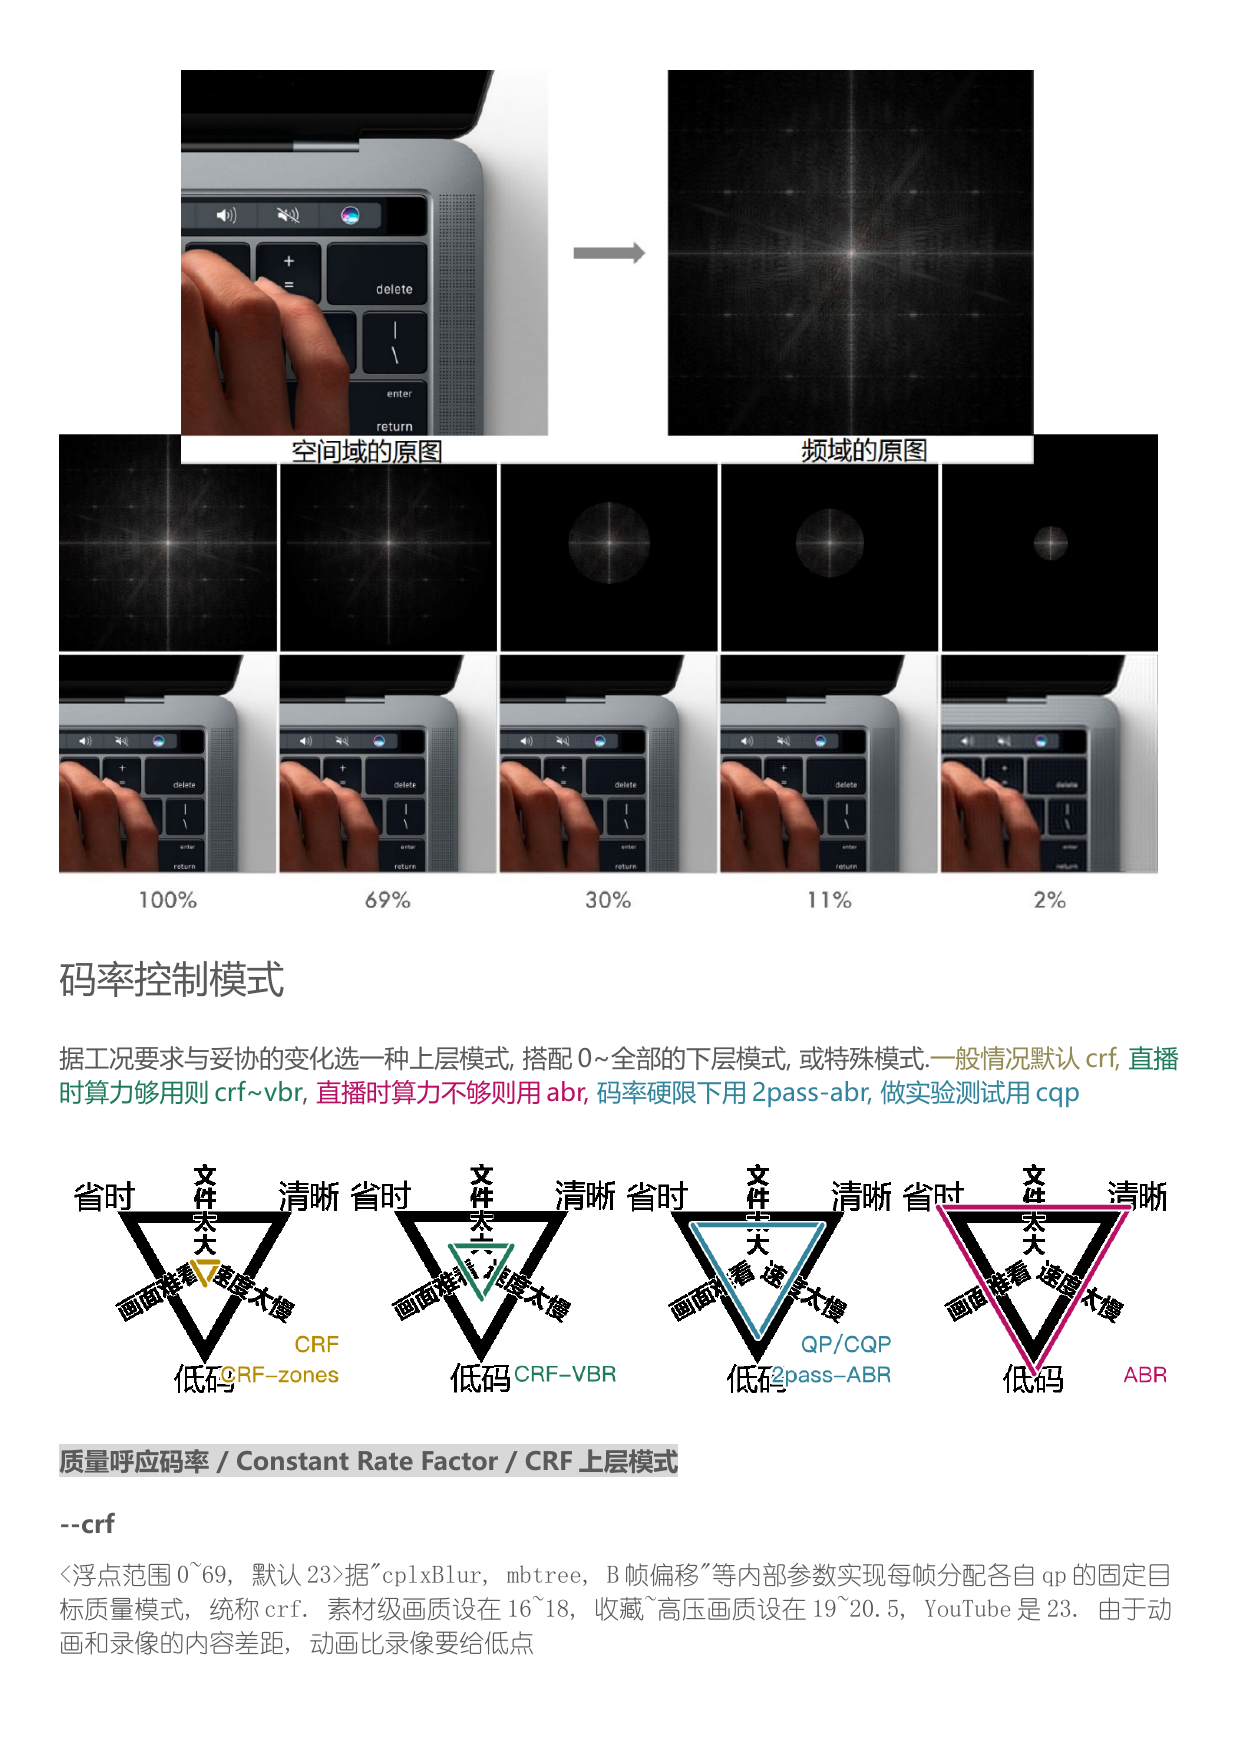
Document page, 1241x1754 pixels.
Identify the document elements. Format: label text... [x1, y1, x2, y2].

text 据工况要求与妥协的变化选一种上层模式, 搭配0~全部的下层模式, 或特殊模式.一般情况默认crf, 直播时算力够用则crf~vbr, 直播时算力不够则用abr, 码率硬限下用2pass-abr, 做实验测试用cqp [59, 1074, 1181, 1142]
text : 将频率从低到高的信息列出来, 用低通滤镜砍掉高频信息. x265教程中展开 [59, 65, 1181, 99]
picture [74, 1198, 1167, 1427]
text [59, 1591, 1181, 1659]
text --crf [59, 1540, 1181, 1574]
picture [59, 104, 1158, 942]
subtitle 码率控制模式 [59, 977, 1181, 1045]
